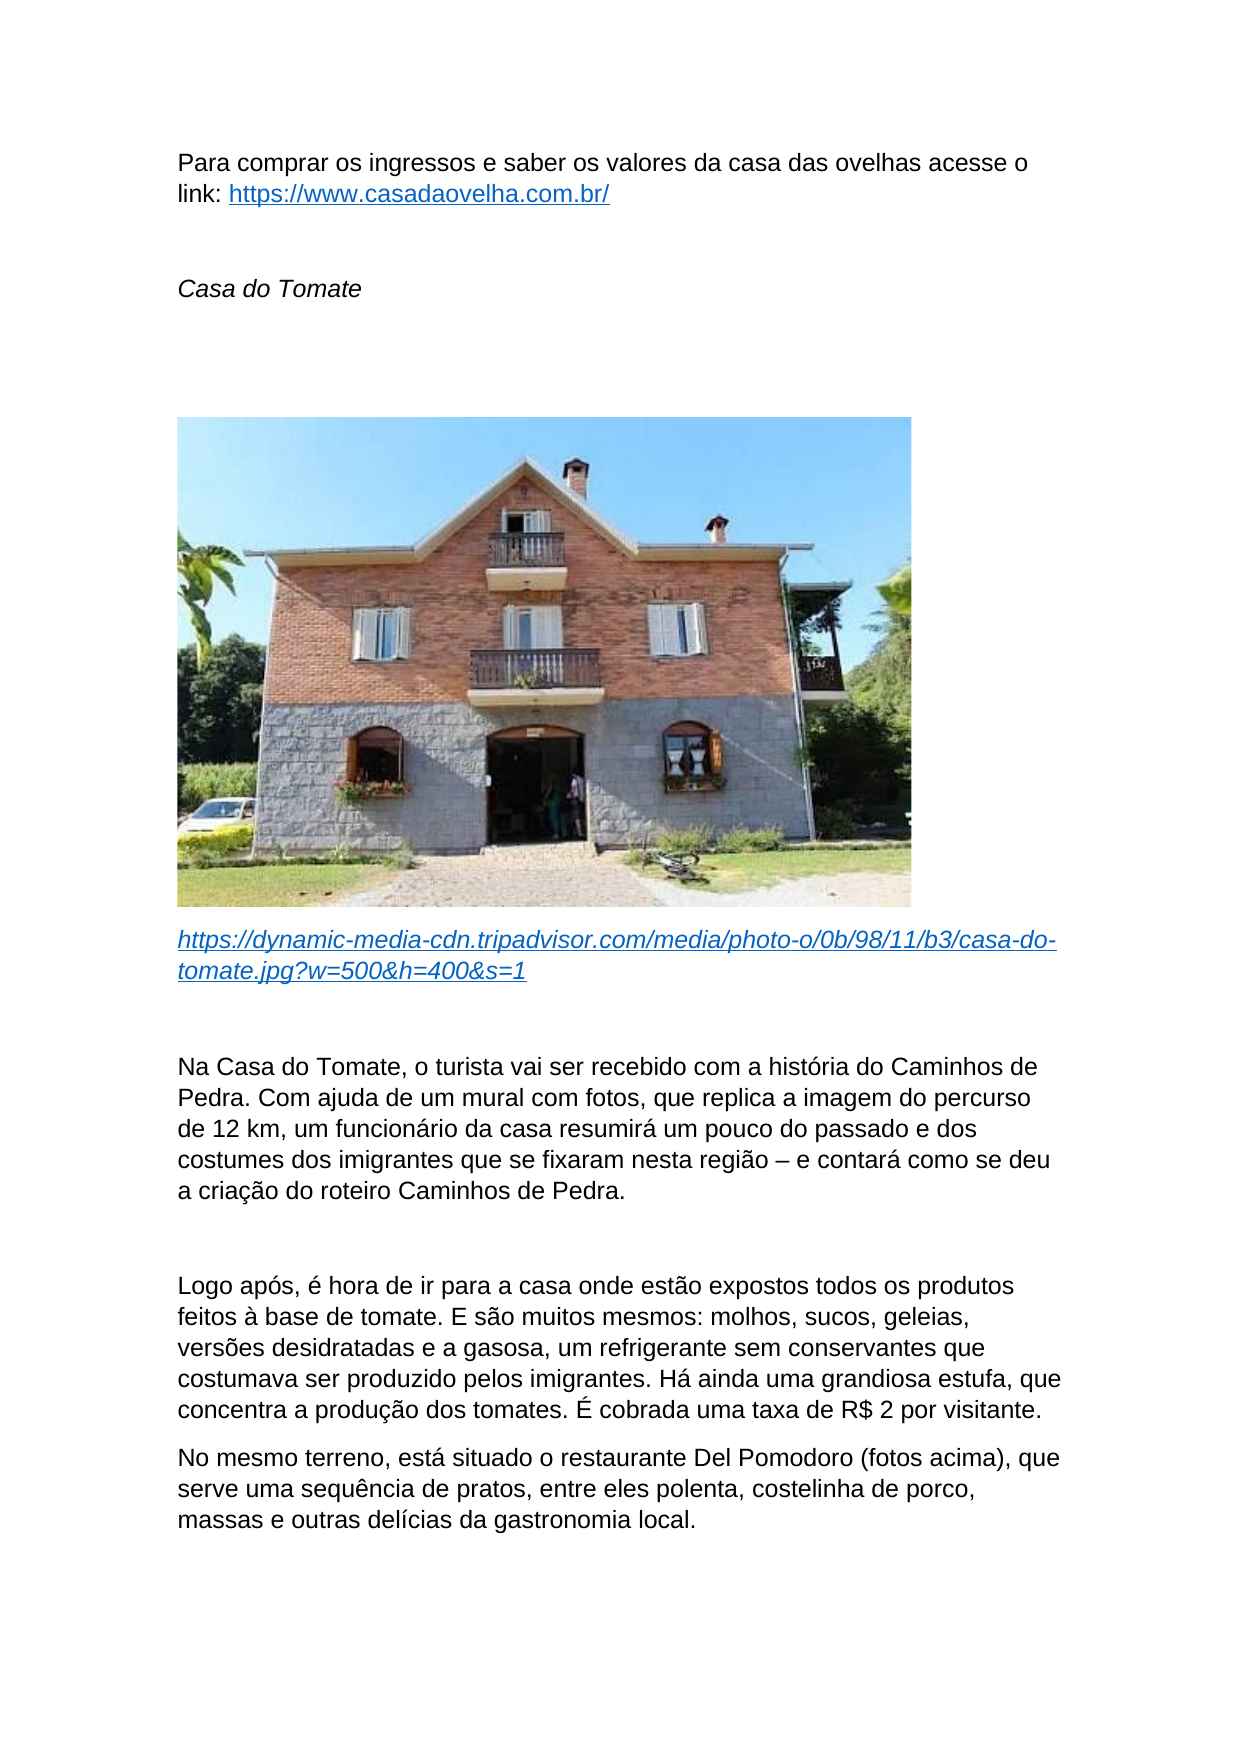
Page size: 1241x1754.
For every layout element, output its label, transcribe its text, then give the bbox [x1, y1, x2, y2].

text Para comprar os ingressos e saber os valores da casa das ovelhas acesse o link: https://www.casadaovelha.com.br/ [177, 148, 1063, 207]
picture [177, 417, 912, 907]
text Casa do Tomate [177, 274, 1063, 303]
text Logo após, é hora de ir para a casa onde estão expostos todos os produtos feitos à base de tomate. E são muitos mesmos: molhos, sucos, geleias, versões desidratadas e a gasosa, um refrigerante sem conservantes que costumava ser produzido pelos imigrantes. Há ainda uma grandiosa estufa, que concentra a produção dos tomates. É cobrada uma taxa de R$ 2 por visitante. [177, 1271, 1063, 1424]
text https://dynamic-media-cdn.tripadvisor.com/media/photo-o/0b/98/11/b3/casa-do-tomate.jpg?w=500&h=400&s=1 [177, 925, 1063, 985]
text Na Casa do Tomate, o turista vai ser recebido com a história do Caminhos de Pedra. Com ajuda de um mural com fotos, que replica a imagem do percurso de 12 km, um funcionário da casa resumirá um pouco do passado e dos costumes dos imigrantes que se fixaram nesta região – e contará como se deu a criação do roteiro Caminhos de Pedra. [177, 1052, 1063, 1204]
text No mesmo terreno, está situado o restaurante Del Pomodoro (fotos acima), que serve uma sequência de pratos, entre eles polenta, costelinha de porco, massas e outras delícias da gastronomia local. [177, 1443, 1063, 1534]
